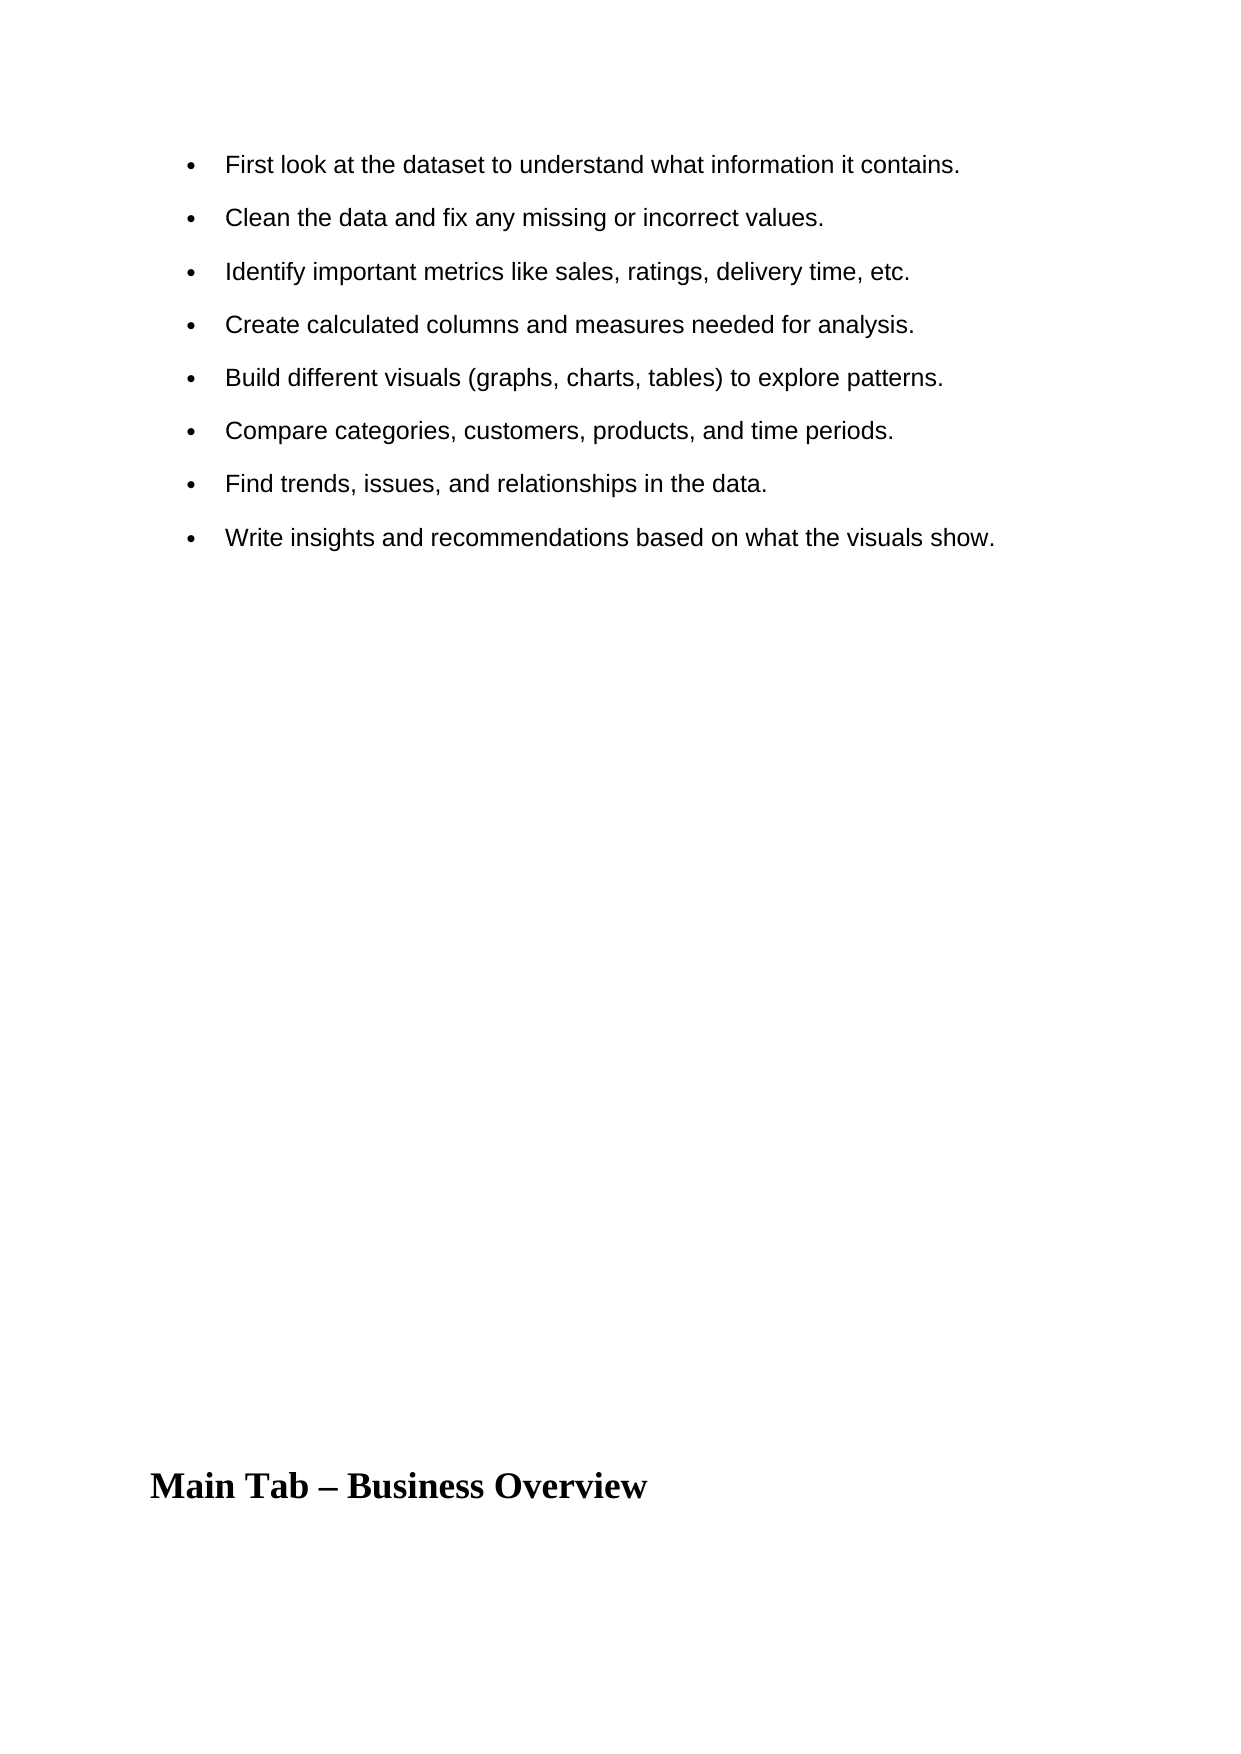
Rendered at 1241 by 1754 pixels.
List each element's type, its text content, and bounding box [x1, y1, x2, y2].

list First look at the dataset to understand what information it contains. [187, 150, 1090, 179]
list Write insights and recommendations based on what the visuals show. [187, 523, 1090, 551]
text Main Tab – Business Overview [150, 1464, 1090, 1507]
list Build different visuals (graphs, charts, tables) to explore patterns. [187, 363, 1090, 392]
list Create calculated columns and measures needed for analysis. [187, 310, 1090, 338]
list Find trends, issues, and relationships in the data. [187, 469, 1090, 498]
list Compare categories, customers, products, and time periods. [187, 416, 1090, 445]
list Identify important metrics like sales, ratings, delivery time, etc. [187, 256, 1090, 285]
list Clean the data and fix any missing or incorrect values. [187, 203, 1090, 232]
